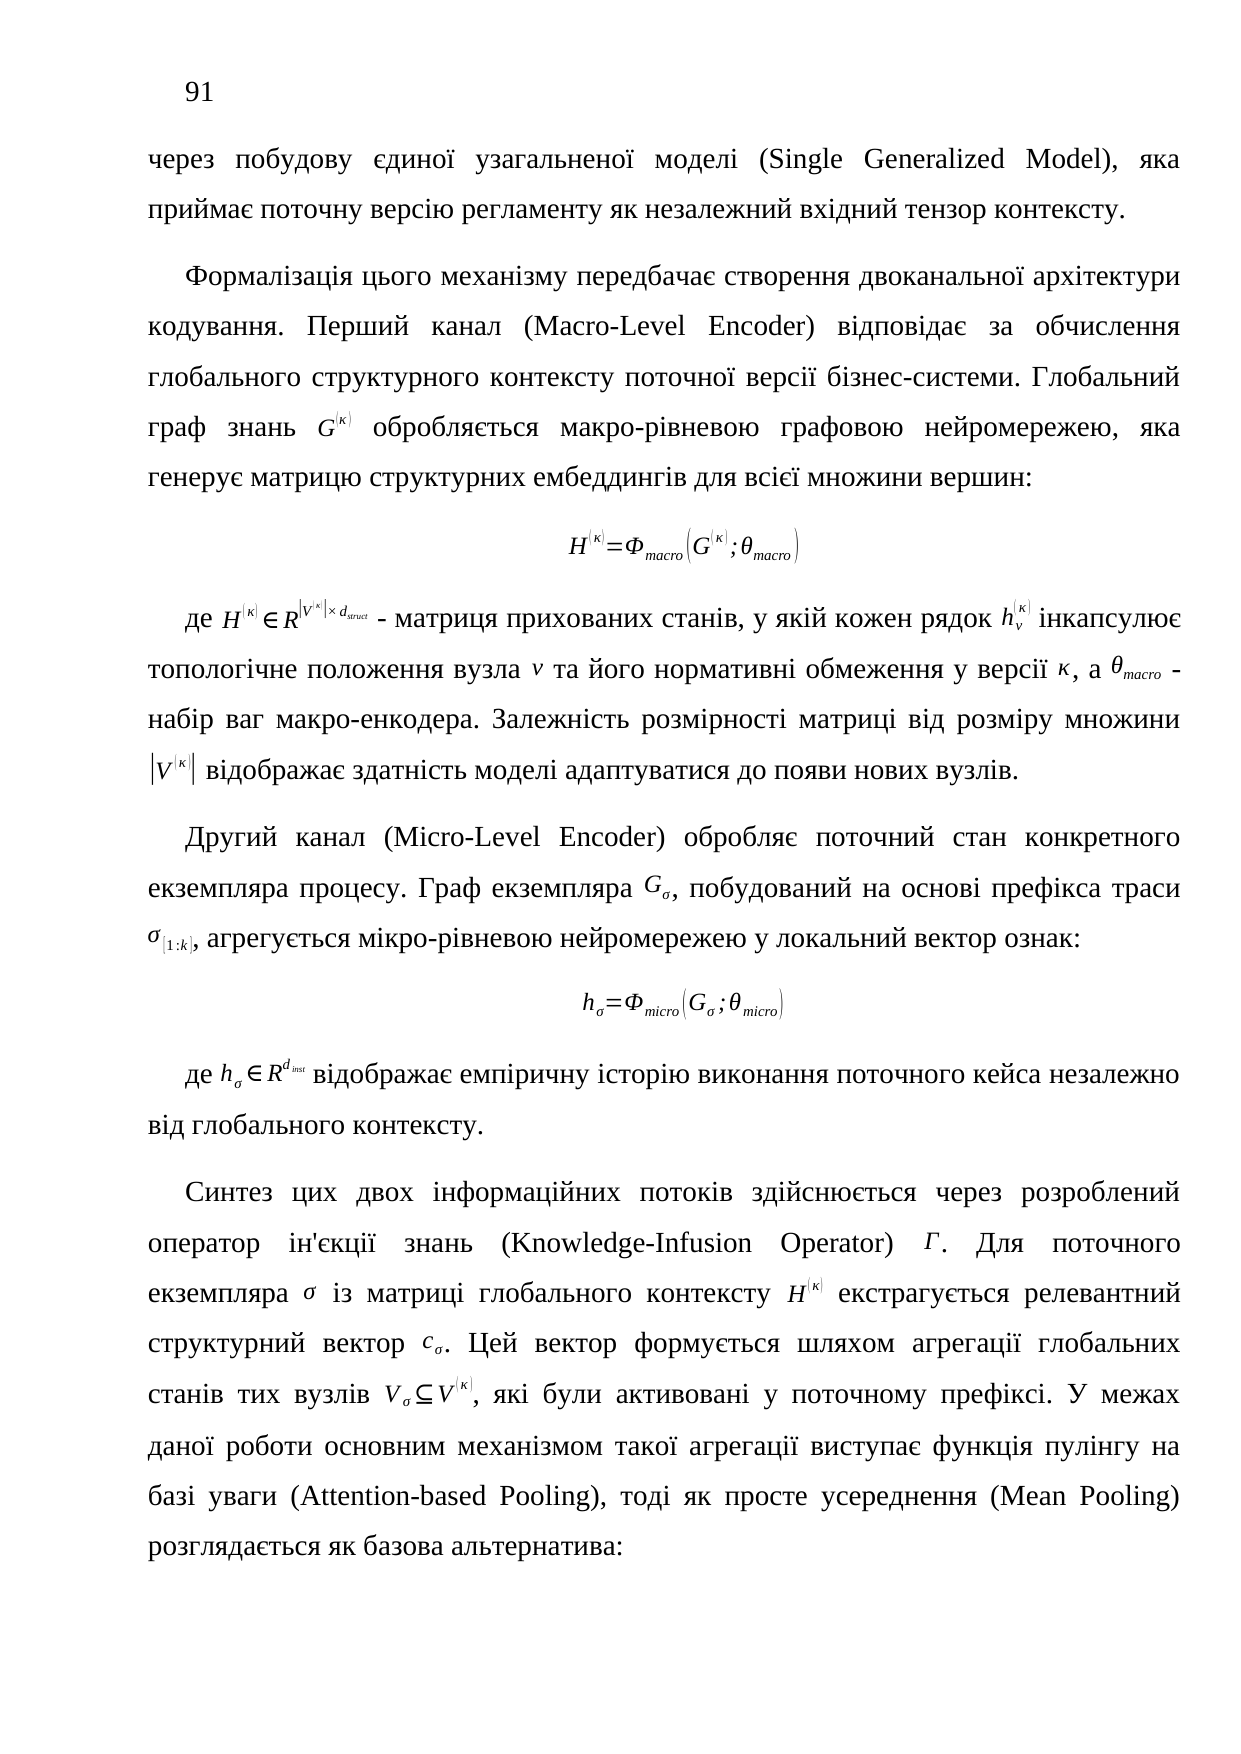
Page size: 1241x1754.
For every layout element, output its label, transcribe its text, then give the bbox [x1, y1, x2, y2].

text де відображає емпіричну історію виконання поточного кейса незалежно від глобального контексту. [148, 1055, 1181, 1141]
text Формалізація цього механізму передбачає створення двоканальної архітектури кодування. Перший канал (Macro-Level Encoder) відповідає за обчислення глобального структурного контексту поточної версії бізнес-системи. Глобальний граф знань обробляється макро-рівневою графовою нейромережею, яка генерує матрицю структурних ембеддингів для всієї множини вершин: [148, 258, 1181, 493]
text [148, 141, 1181, 225]
text де - матриця прихованих станів, у якій кожен рядок інкапсулює топологічне положення вузла та його нормативні обмеження у версії , а - набір ваг макро-енкодера. Залежність розмірності матриці від розміру множини відображає здатність моделі адаптуватися до появи нових вузлів. [148, 599, 1181, 786]
text Другий канал (Micro-Level Encoder) обробляє поточний стан конкретного екземпляра процесу. Граф екземпляра , побудований на основі префікса траси , агрегується мікро-рівневою нейромережею у локальний вектор ознак: [148, 819, 1181, 954]
text Синтез цих двох інформаційних потоків здійснюється через розроблений оператор ін'єкції знань (Knowledge-Infusion Operator) . Для поточного екземпляра із матриці глобального контексту екстрагується релевантний структурний вектор . Цей вектор формується шляхом агрегації глобальних станів тих вузлів , які були активовані у поточному префіксі. У межах даної роботи основним механізмом такої агрегації виступає функція пулінгу на базі уваги (Attention-based Pooling), тоді як просте усереднення (Mean Pooling) розглядається як базова альтернатива: [148, 1174, 1181, 1562]
